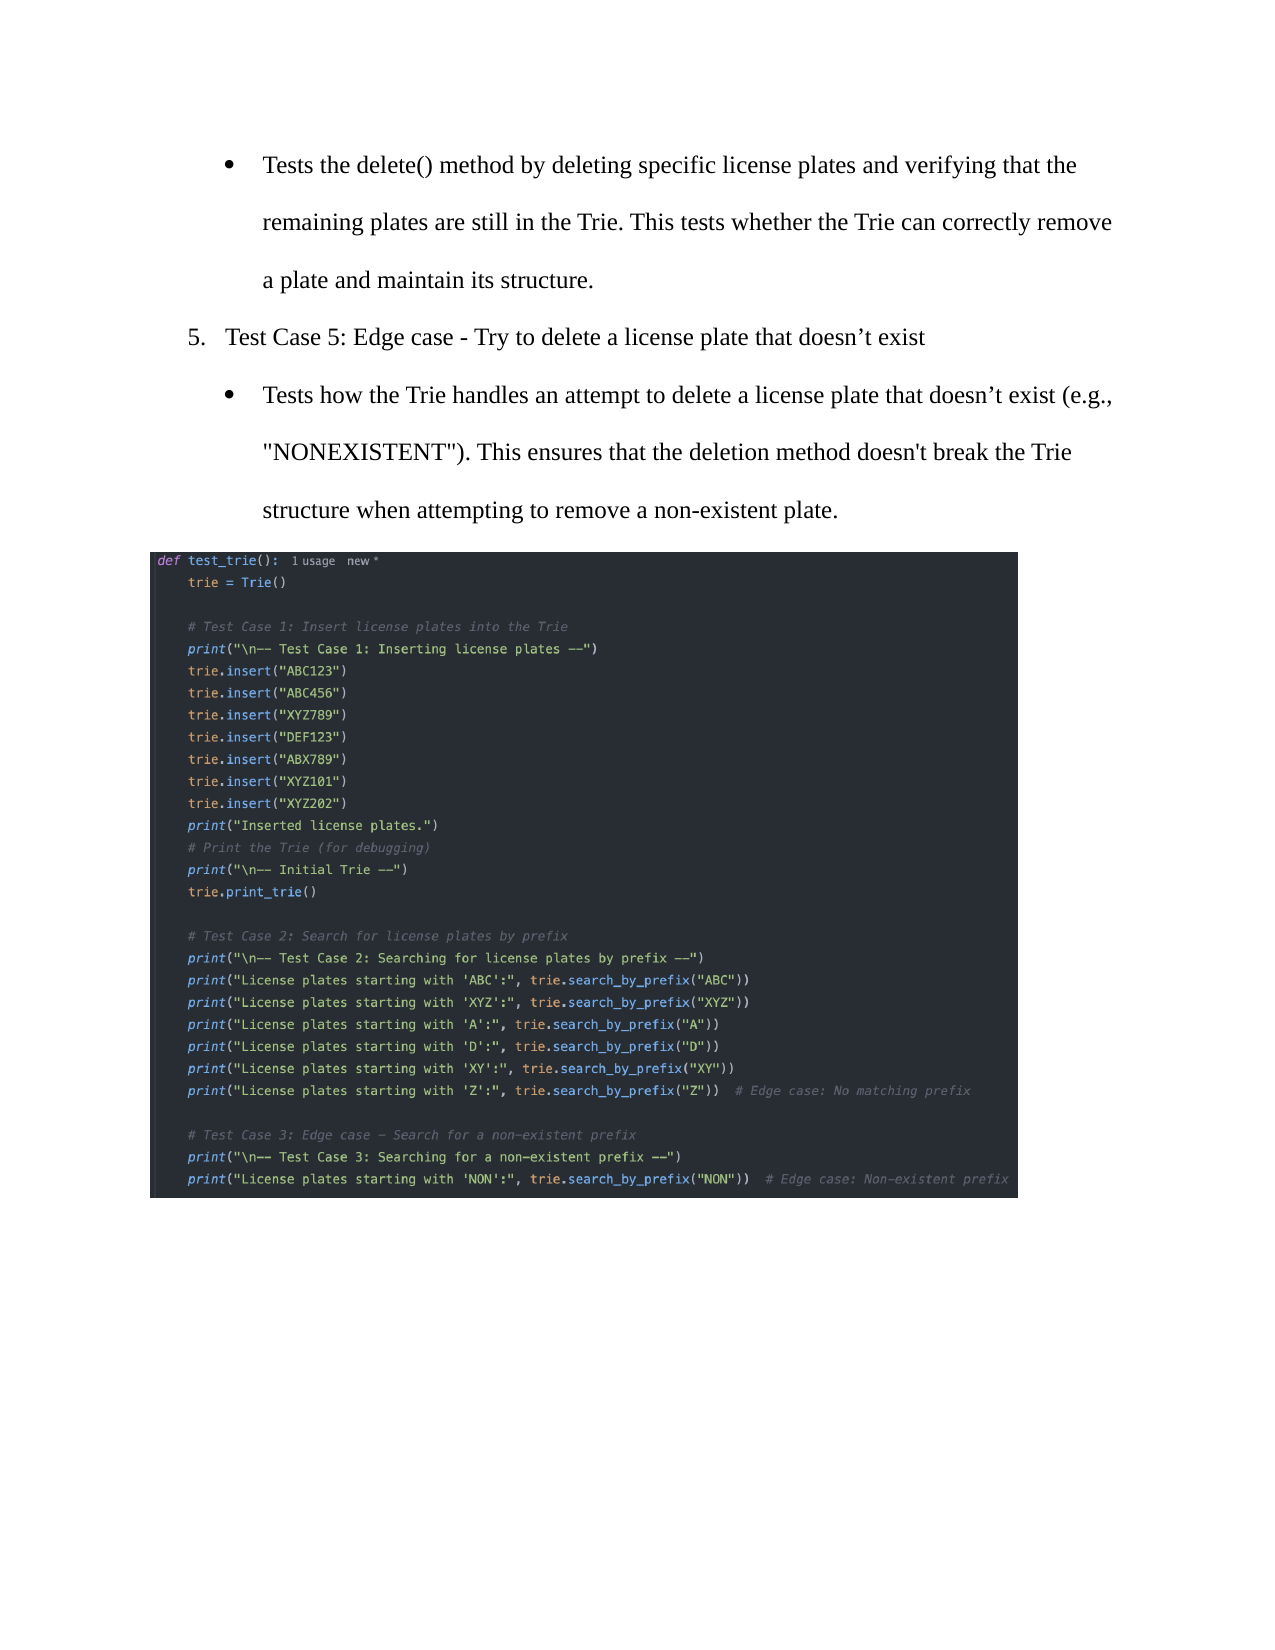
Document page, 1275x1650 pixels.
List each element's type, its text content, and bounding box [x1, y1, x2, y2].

picture [150, 552, 1018, 1198]
list Tests the delete() method by deleting specific license plates and verifying that the remaining plates are still in the Trie. This tests whether the Trie can correctly remove a plate and maintain its structure. [225, 150, 1125, 294]
list Tests how the Trie handles an attempt to delete a license plate that doesn’t exist (e.g., "NONEXISTENT"). This ensures that the deletion method doesn't break the Trie structure when attempting to remove a non-existent plate. [225, 380, 1125, 524]
list Test Case 5: Edge case - Try to delete a license plate that doesn’t exist [187, 322, 1125, 351]
